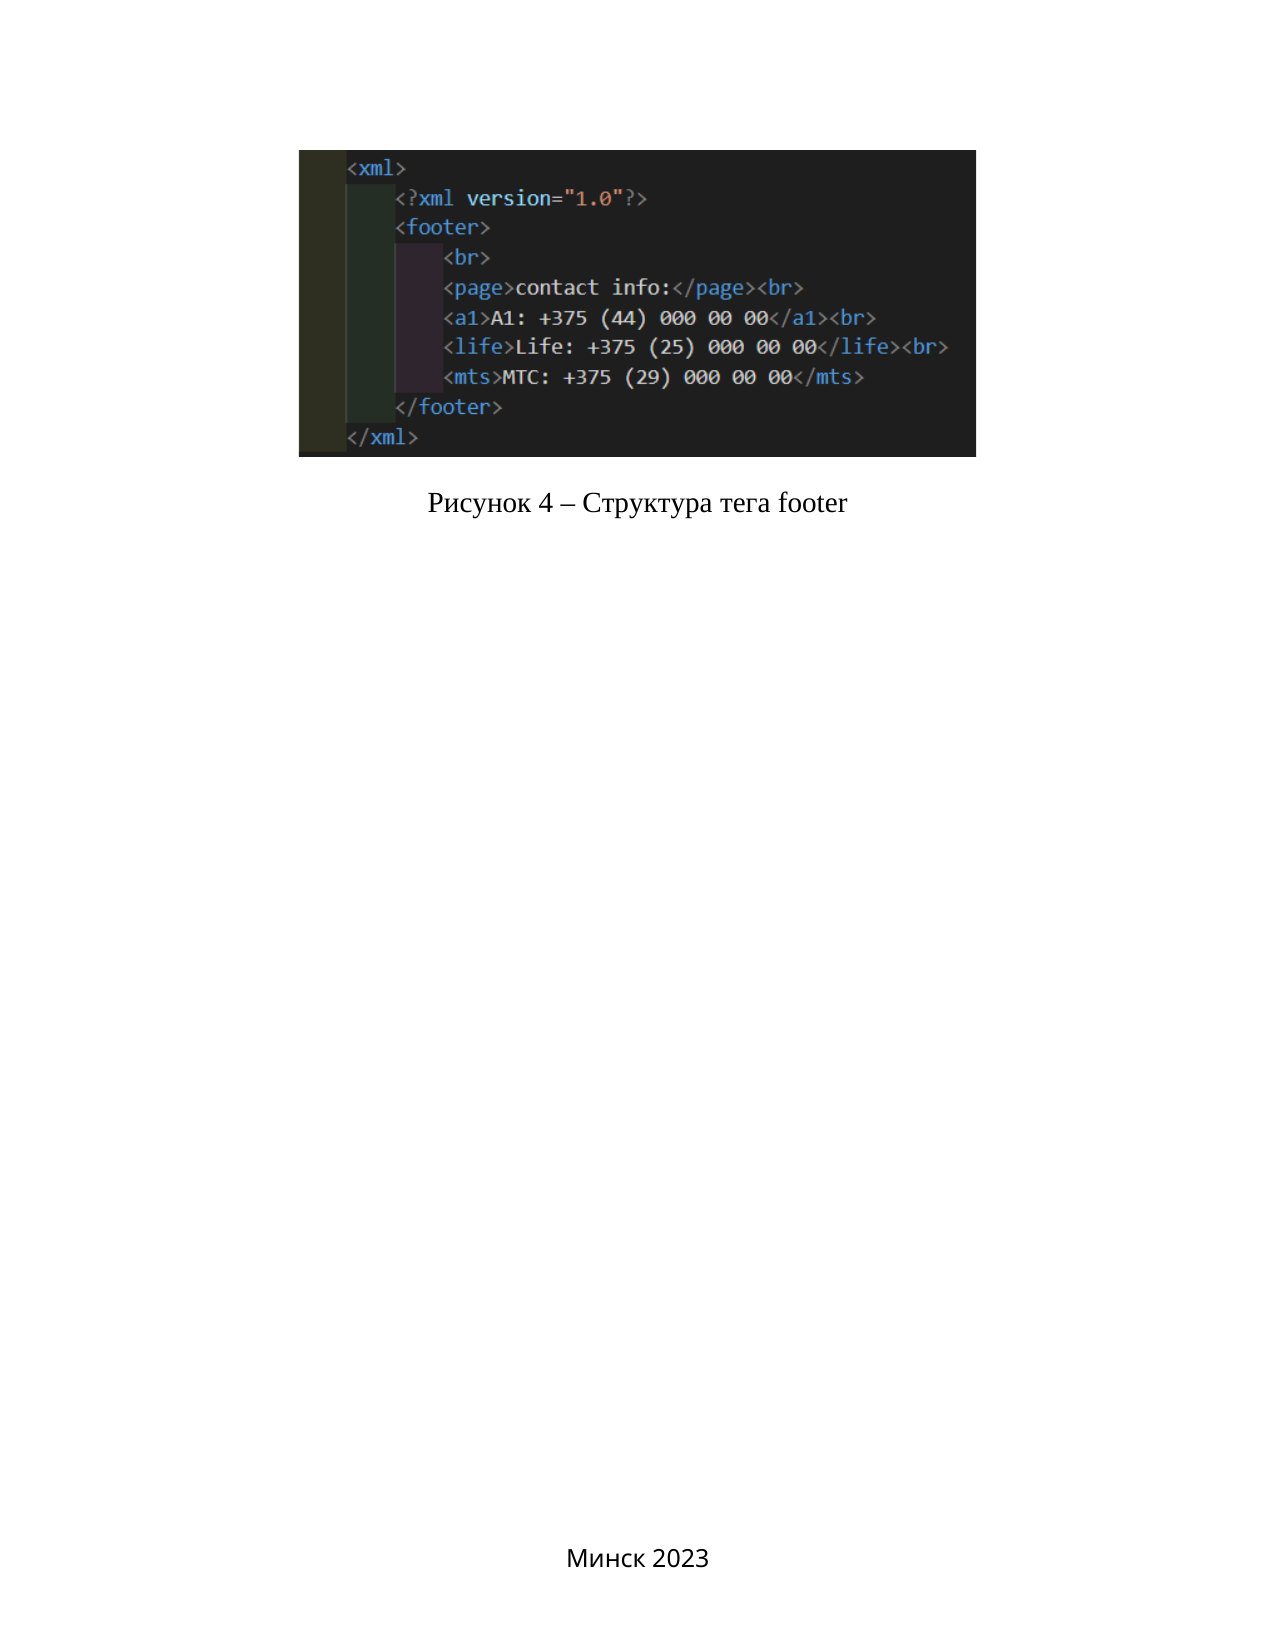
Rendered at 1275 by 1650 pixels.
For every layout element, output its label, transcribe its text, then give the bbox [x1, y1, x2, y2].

picture [298, 150, 977, 457]
text Рисунок 4 – Структура тега footer [150, 485, 1125, 519]
